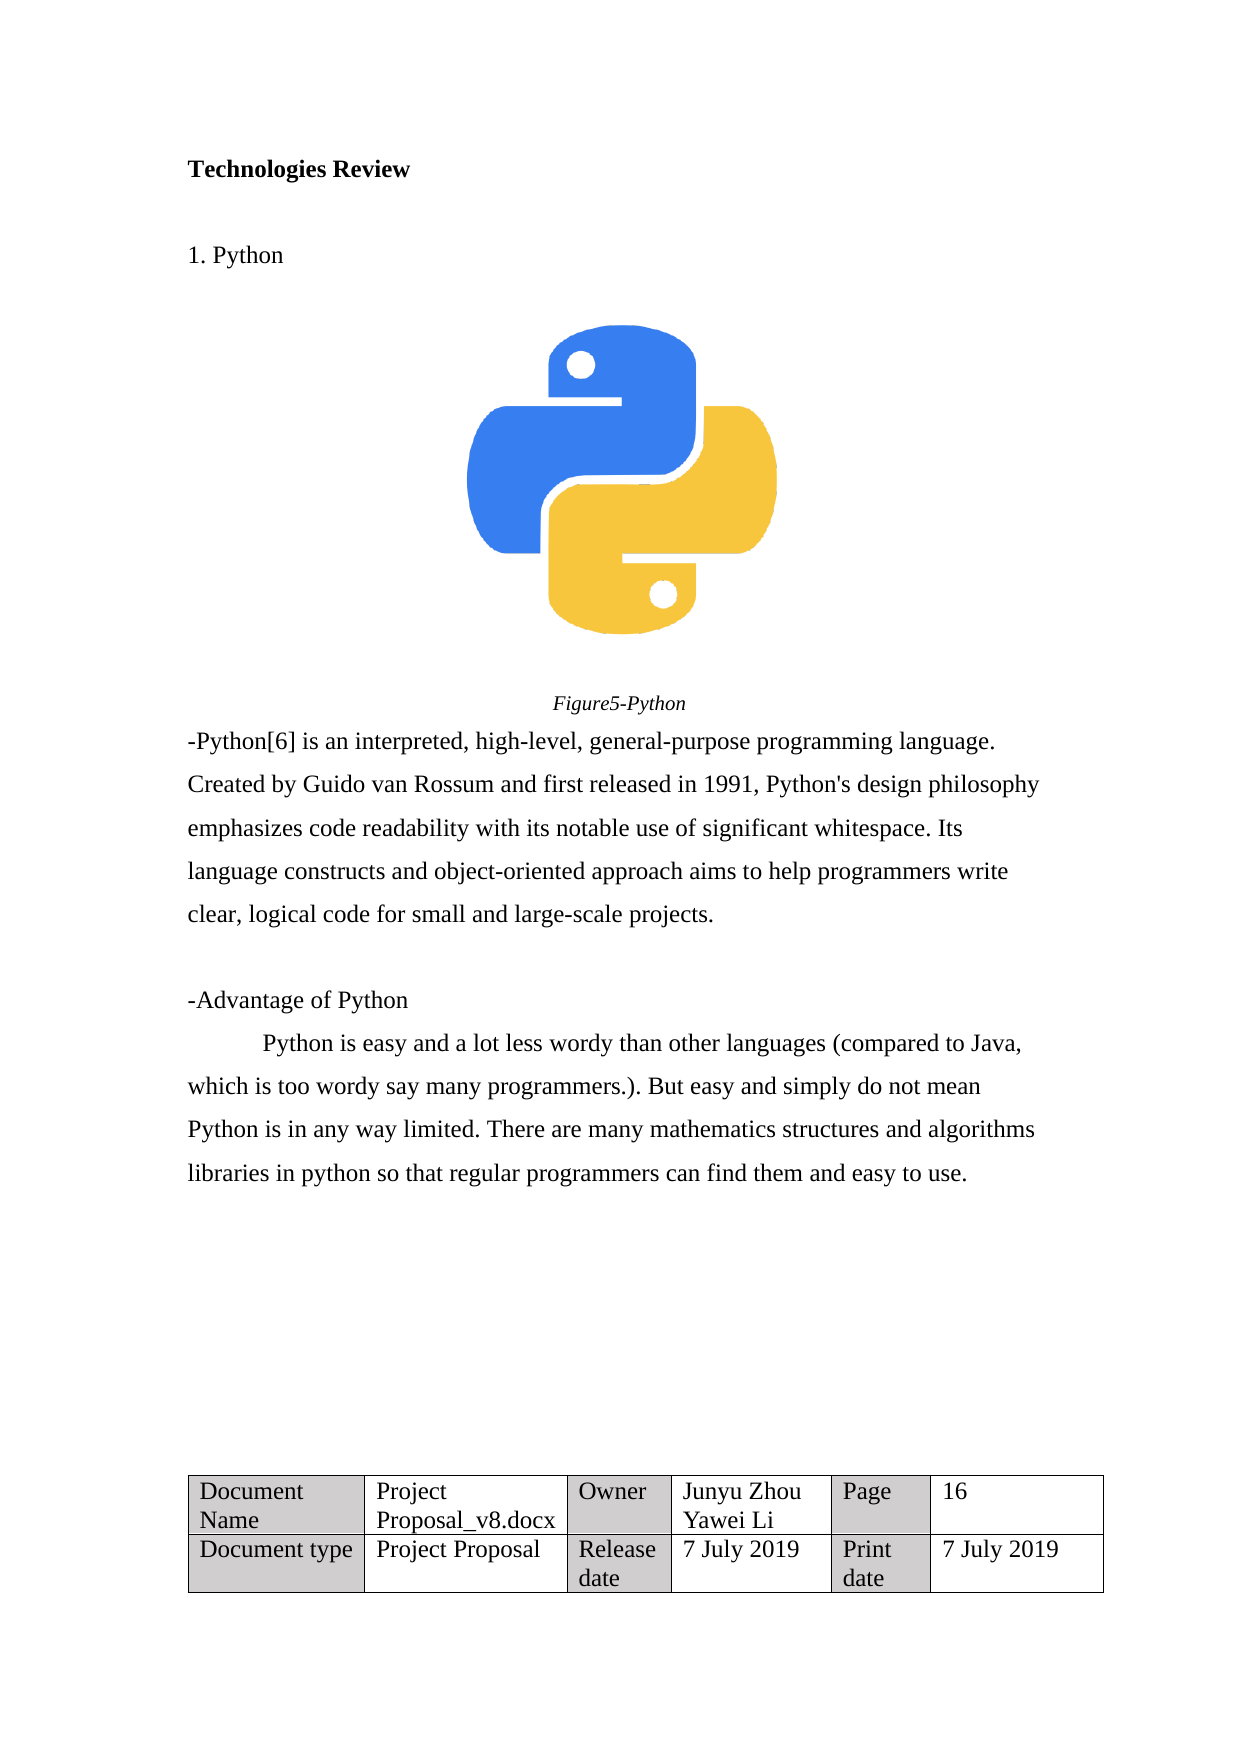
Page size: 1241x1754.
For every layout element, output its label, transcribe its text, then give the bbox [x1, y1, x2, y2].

text 1. Python [187, 240, 1053, 269]
text Python is easy and a lot less wordy than other languages (compared to Java, which is too wordy say many programmers.). But easy and simply do not mean Python is in any way limited. There are many mathematics structures and algorithms libraries in python so that regular programmers can find them and easy to use. [187, 1028, 1053, 1186]
picture [423, 283, 817, 676]
text Figure5-Python [187, 690, 1053, 714]
subtitle Technologies Review [187, 154, 1053, 183]
text -Advantage of Python [187, 985, 1053, 1014]
text -Python[6] is an interpreted, high-level, general-purpose programming language. Created by Guido van Rossum and first released in 1991, Python's design philosophy emphasizes code readability with its notable use of significant whitespace. Its language constructs and object-oriented approach aims to help programmers write clear, logical code for small and large-scale projects. [187, 726, 1053, 928]
